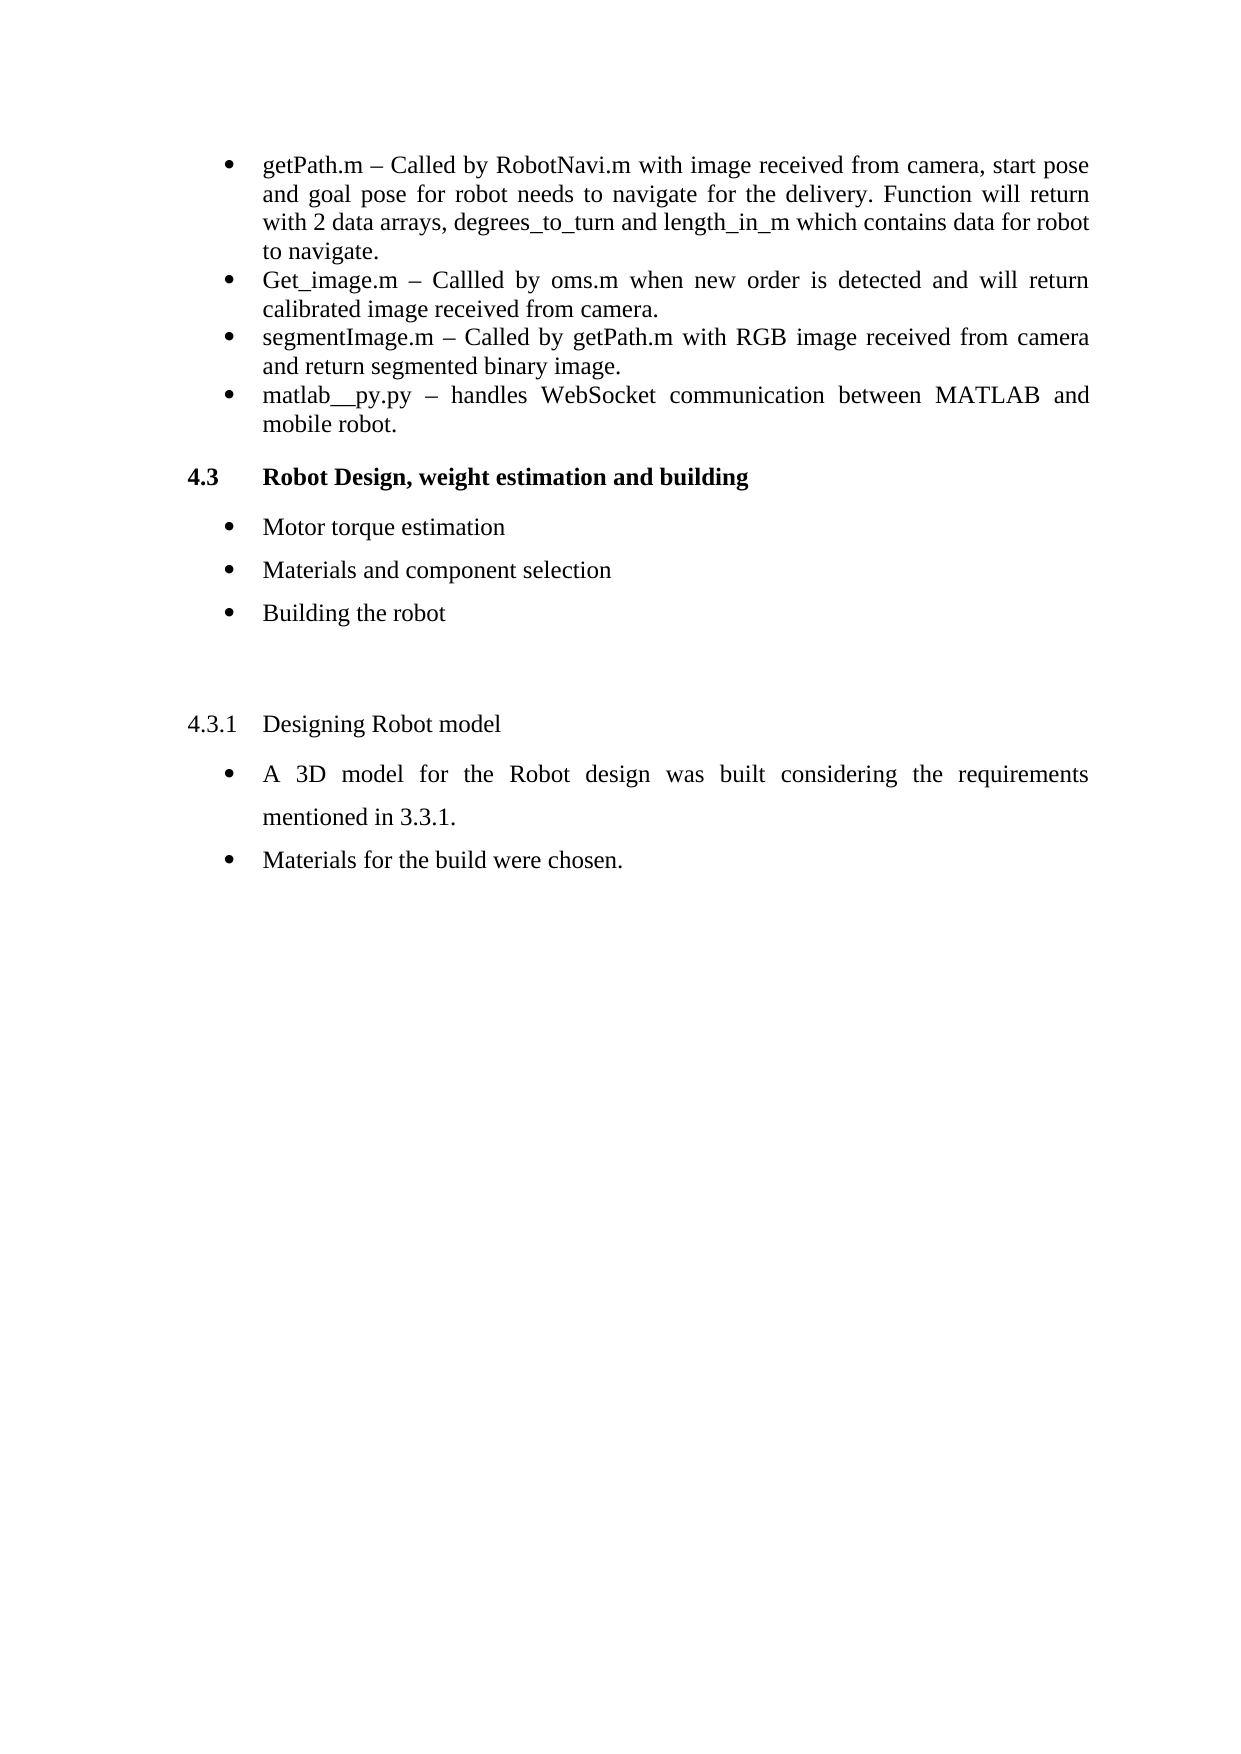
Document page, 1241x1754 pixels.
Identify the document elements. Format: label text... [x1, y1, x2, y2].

list Materials for the build were chosen. [225, 845, 1090, 874]
list A 3D model for the Robot design was built considering the requirements mentioned in 3.3.1. [225, 759, 1090, 831]
subtitle 4.3.1 Designing Robot model [187, 709, 1090, 738]
list Get_image.m – Callled by oms.m when new order is detected and will return calibrated image received from camera. [225, 265, 1090, 322]
subtitle 4.3 Robot Design, weight estimation and building [187, 462, 1090, 491]
list segmentImage.m – Called by getPath.m with RGB image received from camera and return segmented binary image. [225, 322, 1090, 380]
list Materials and component selection [225, 555, 1090, 584]
list Building the robot [225, 598, 1090, 627]
list matlab__py.py – handles WebSocket communication between MATLAB and mobile robot. [225, 380, 1090, 437]
list Motor torque estimation [225, 512, 1090, 541]
list getPath.m – Called by RobotNavi.m with image received from camera, start pose and goal pose for robot needs to navigate for the delivery. Function will return with 2 data arrays, degrees_to_turn and length_in_m which contains data for robot to navigate. [225, 150, 1090, 265]
